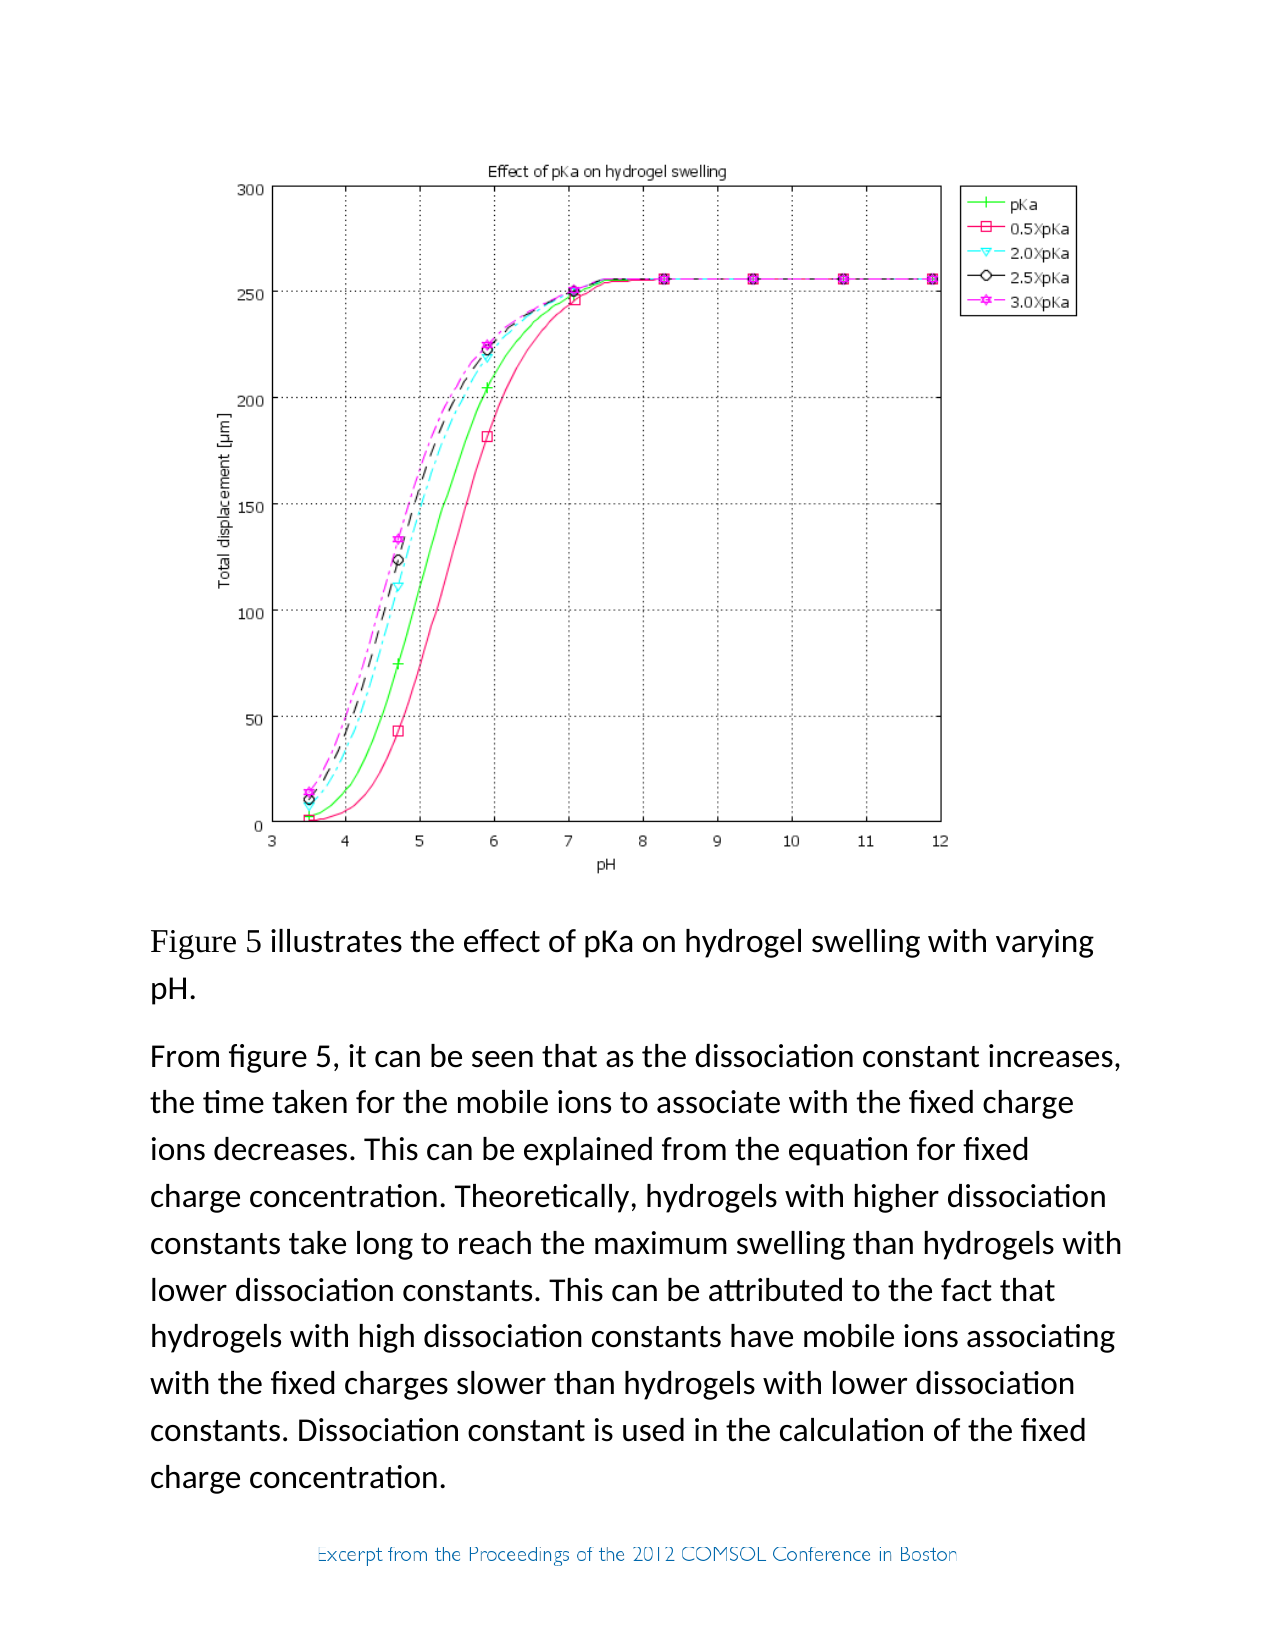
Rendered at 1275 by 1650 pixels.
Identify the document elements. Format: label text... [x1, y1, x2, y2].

text From figure 5, it can be seen that as the dissociation constant increases, the time taken for the mobile ions to associate with the fixed charge ions decreases. This can be explained from the equation for fixed charge concentration. Theoretically, hydrogels with higher dissociation constants take long to reach the maximum swelling than hydrogels with lower dissociation constants. This can be attributed to the fact that hydrogels with high dissociation constants have mobile ions associating with the fixed charges slower than hydrogels with lower dissociation constants. Dissociation constant is used in the calculation of the fixed charge concentration. [150, 1035, 1125, 1496]
picture [318, 1547, 957, 1566]
text Figure 5 illustrates the effect of pKa on hydrogel swelling with varying pH. [150, 920, 1125, 1008]
picture [150, 150, 1125, 882]
